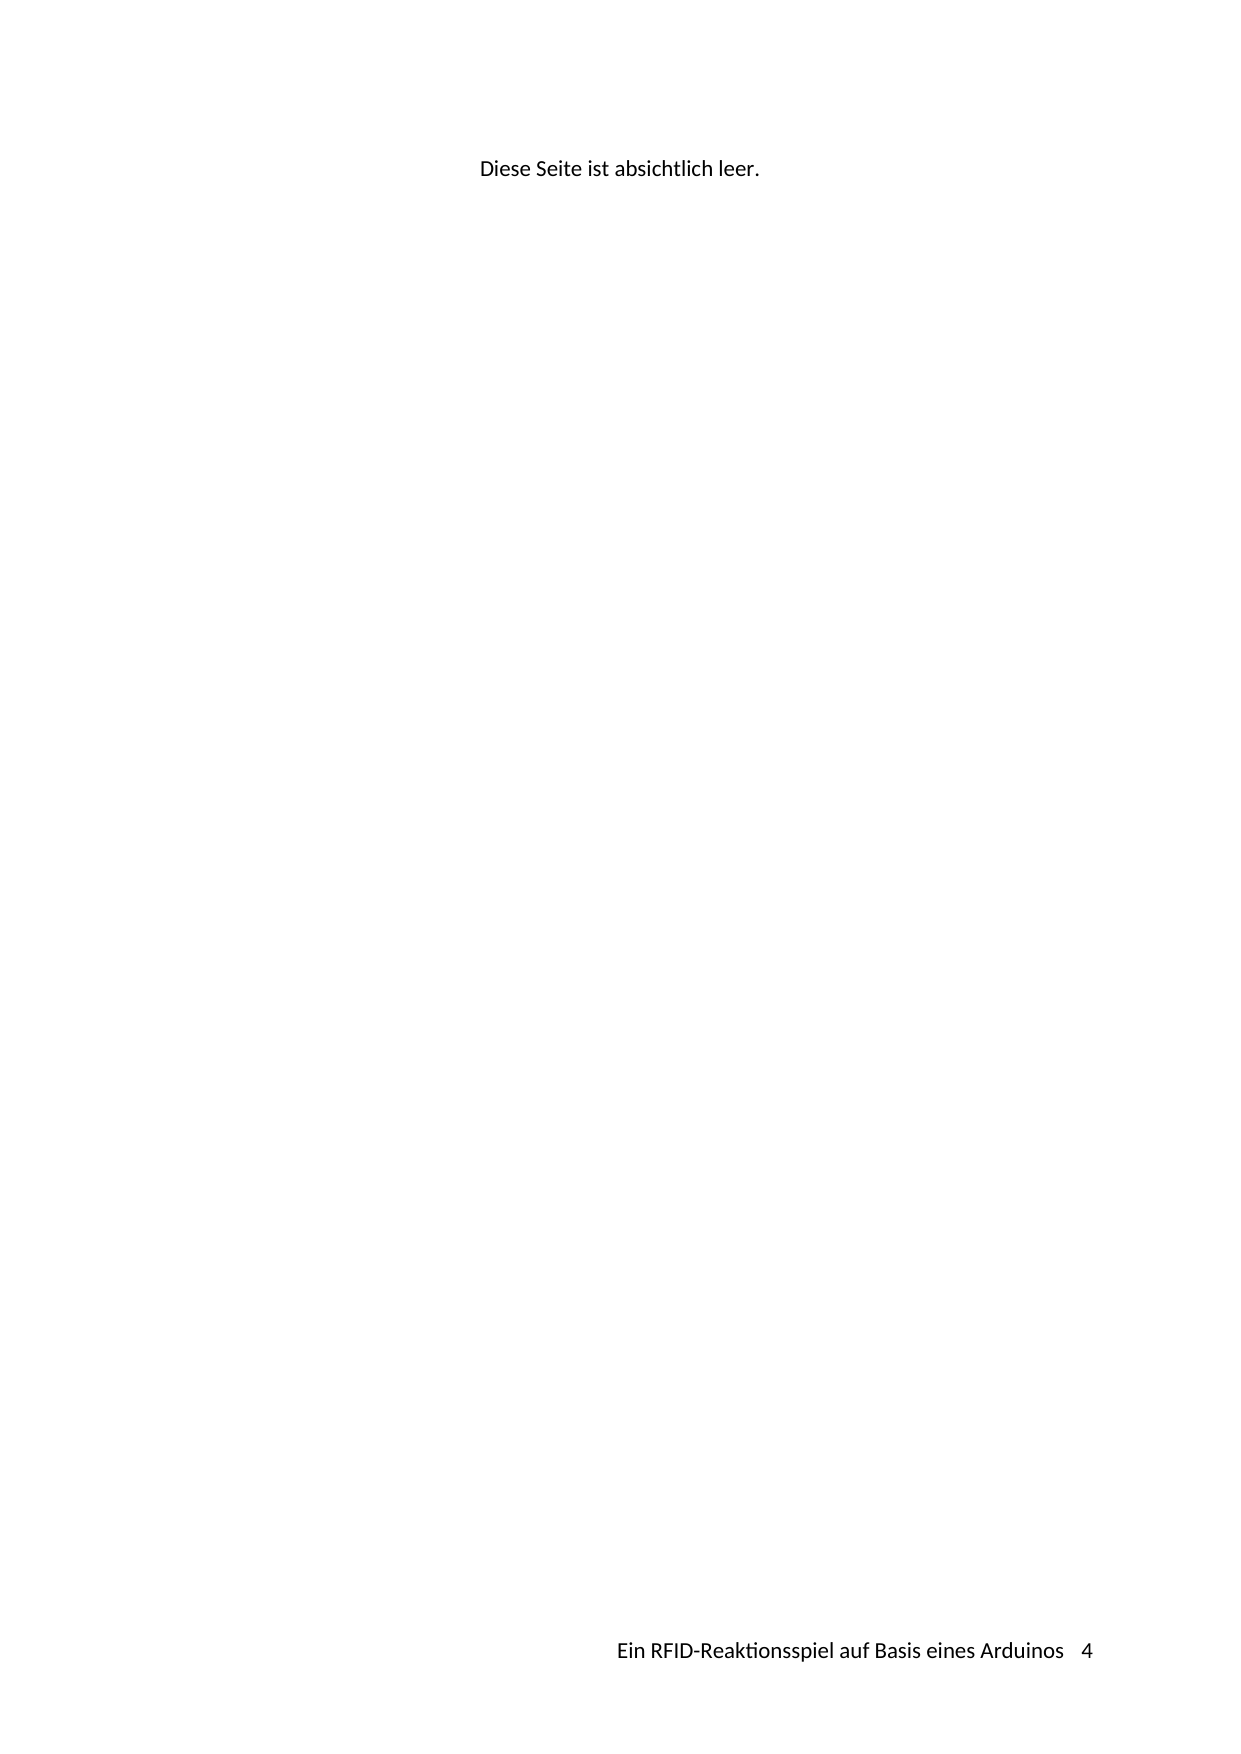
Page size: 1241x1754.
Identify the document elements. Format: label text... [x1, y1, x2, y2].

text Diese Seite ist absichtlich leer. [148, 154, 1093, 182]
